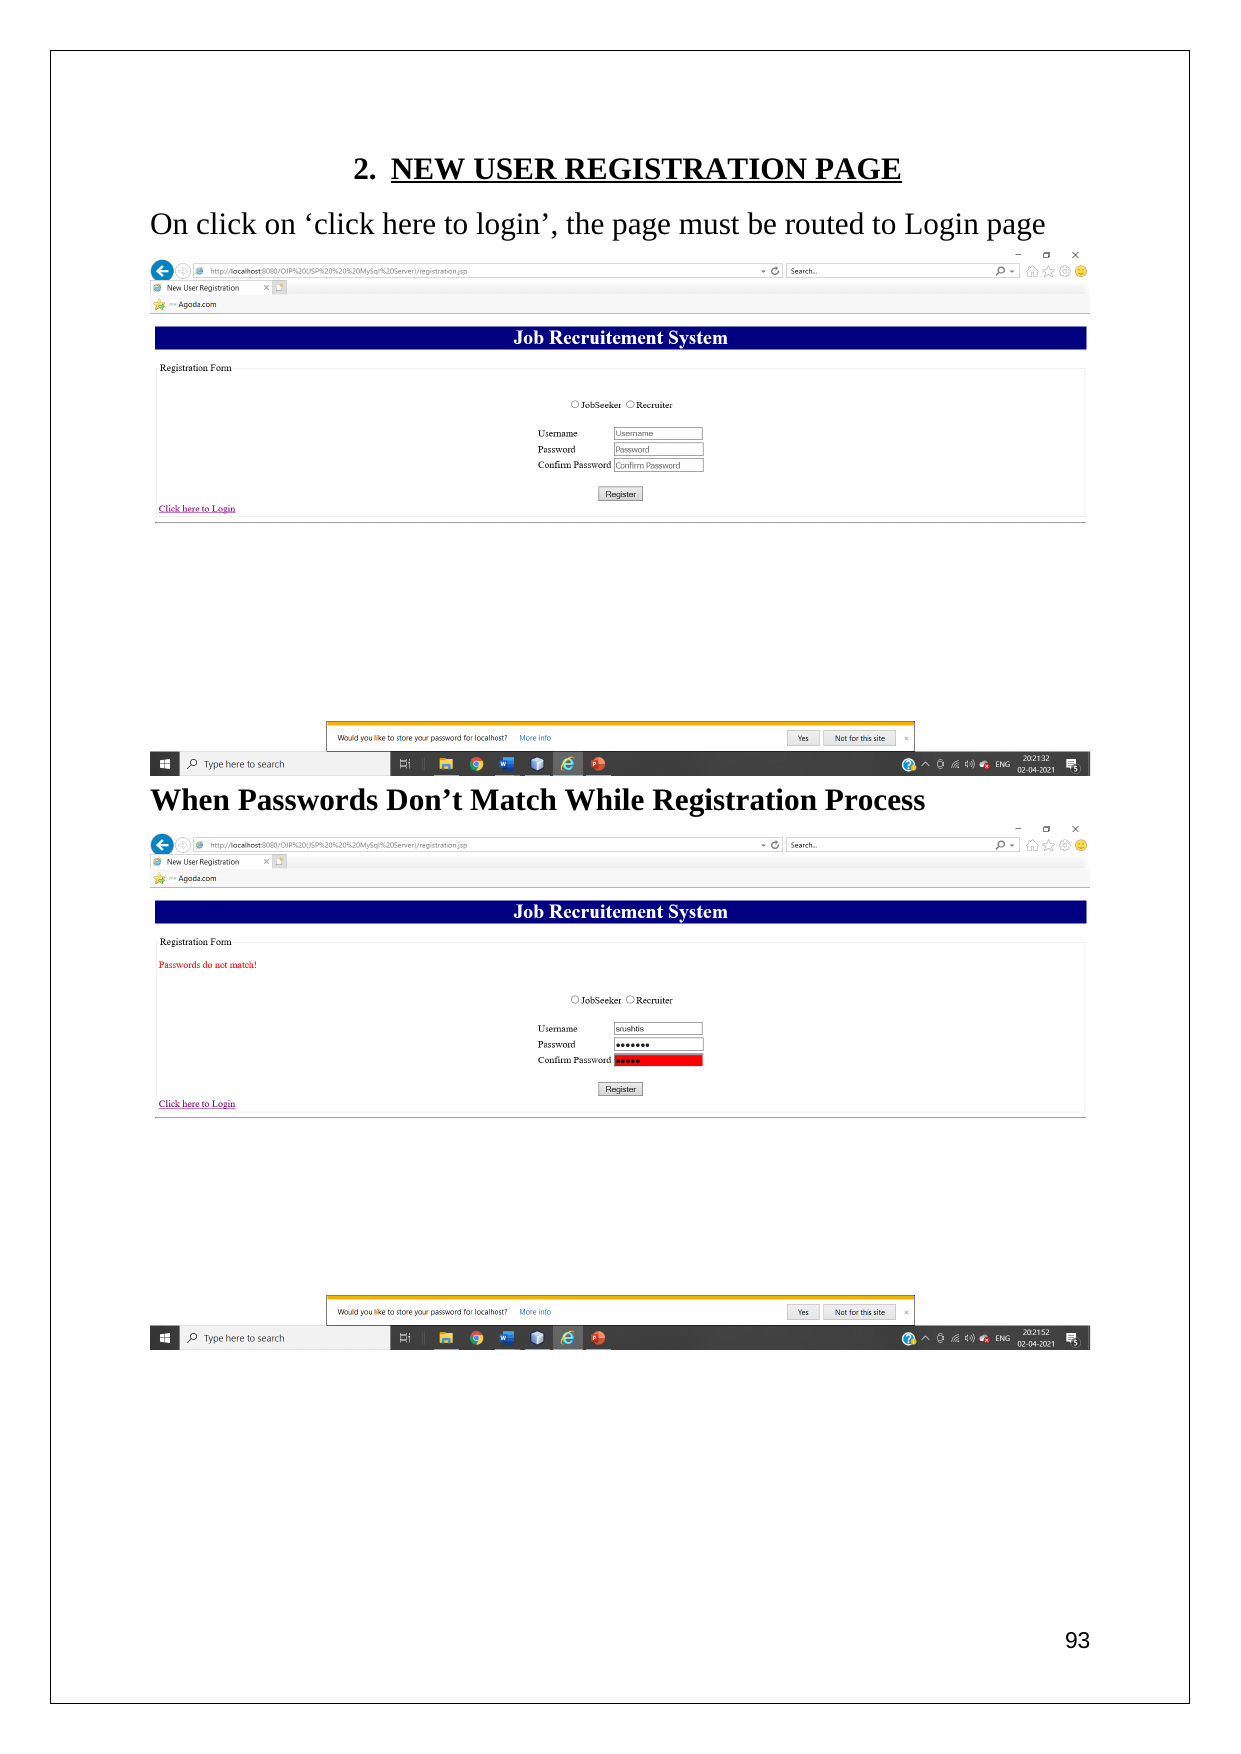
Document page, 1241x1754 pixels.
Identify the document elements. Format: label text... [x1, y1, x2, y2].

picture [157, 267, 168, 275]
text On click on ‘click here to login’, the page must be routed to Login page [150, 205, 1090, 241]
picture [157, 841, 168, 849]
picture [150, 246, 1091, 776]
text When Passwords Don’t Match While Registration Process [150, 781, 1090, 820]
picture [150, 820, 1091, 1350]
list NEW USER REGISTRATION PAGE [165, 150, 1090, 186]
